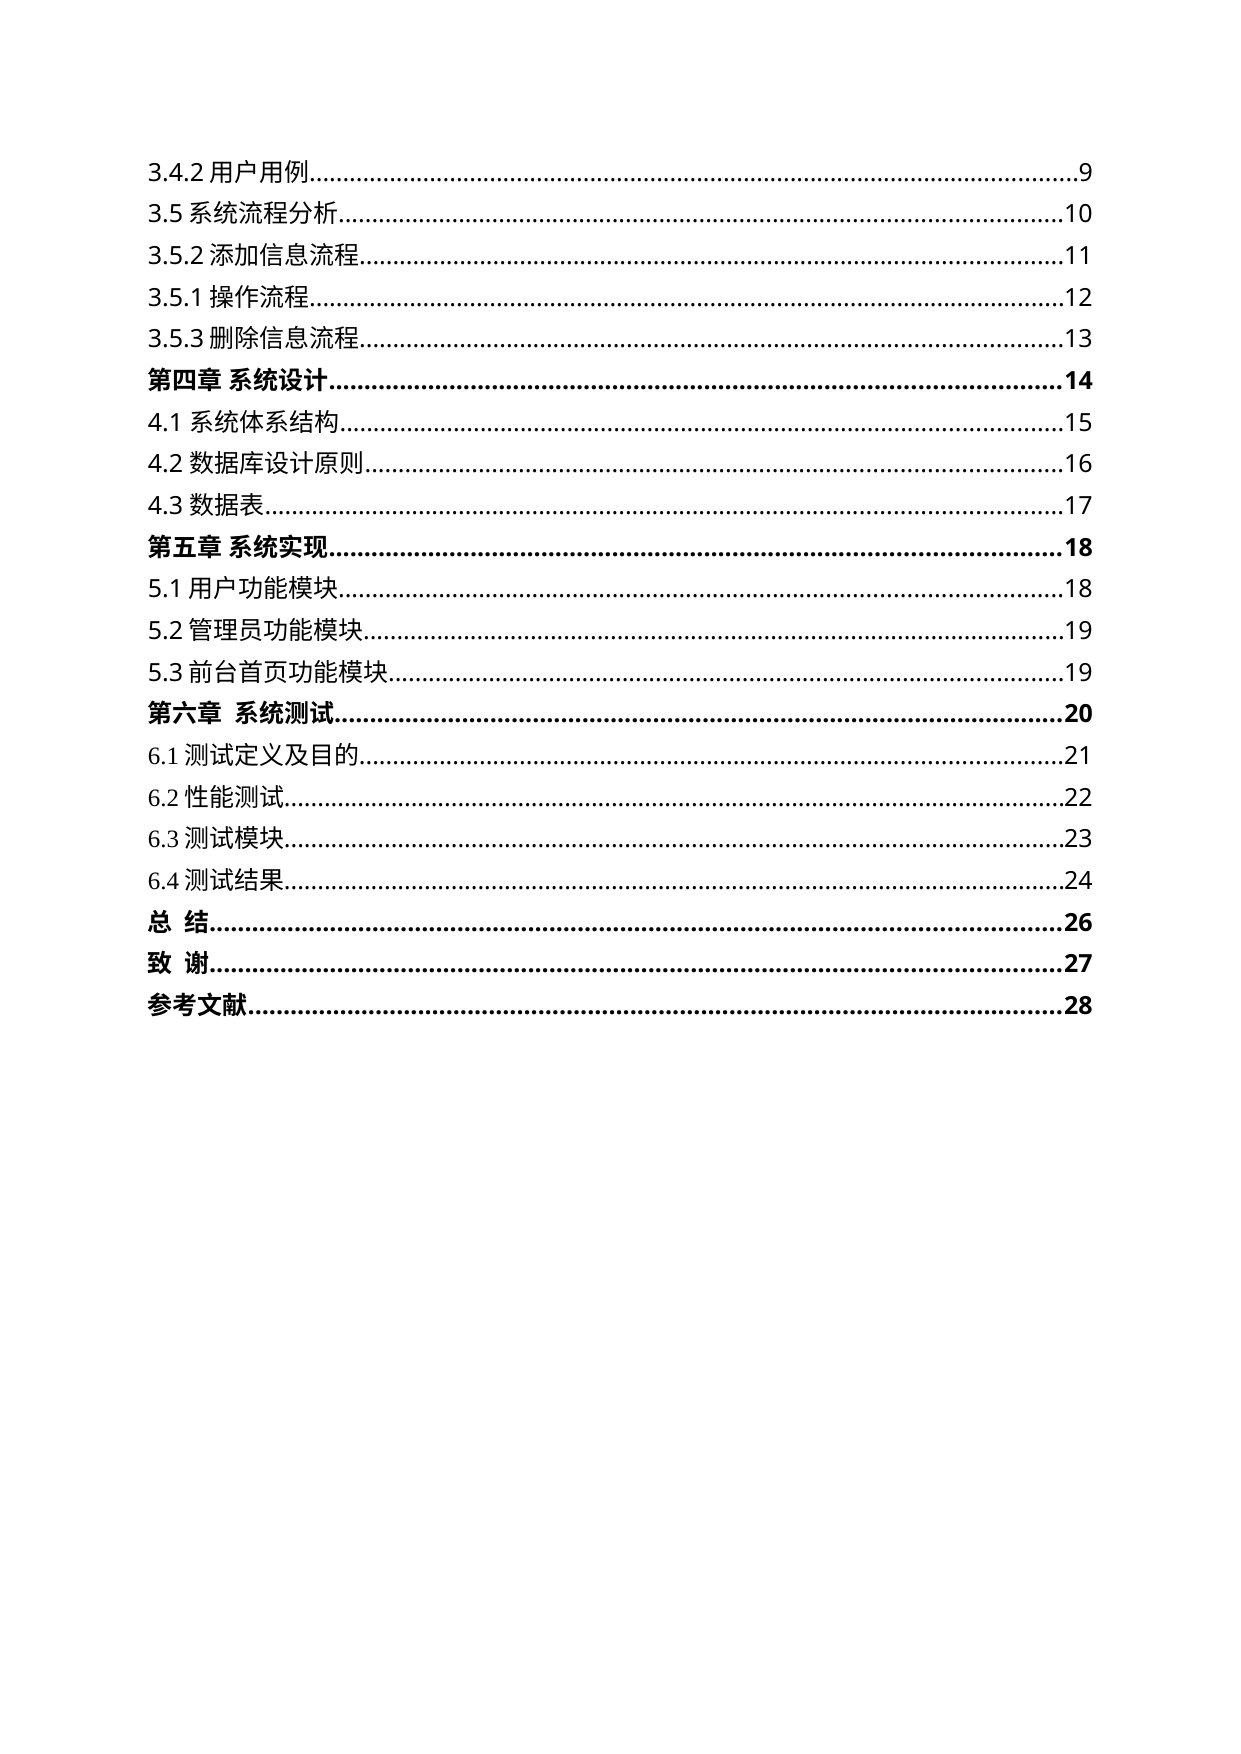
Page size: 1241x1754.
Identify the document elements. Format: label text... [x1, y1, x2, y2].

text 6.1测试定义及目的 21 [148, 731, 1092, 773]
text 5.2管理员功能模块 19 [148, 606, 1092, 648]
text 4.1 系统体系结构 15 [148, 398, 1092, 439]
text 3.5.3删除信息流程 13 [148, 314, 1092, 356]
text 第四章 系统设计 14 [148, 356, 1092, 398]
text 参考文献 28 [148, 981, 1092, 1023]
text 6.3测试模块 23 [148, 814, 1092, 856]
text 6.4测试结果 24 [148, 856, 1092, 898]
text 3.5.2添加信息流程 11 [148, 231, 1092, 273]
text 第六章 系统测试 20 [148, 689, 1092, 731]
text 3.5系统流程分析 10 [148, 189, 1092, 231]
text 致 谢 27 [148, 939, 1092, 981]
text 4.3 数据表 17 [148, 481, 1092, 523]
text 5.1用户功能模块 18 [148, 564, 1092, 606]
text 6.2性能测试 22 [148, 773, 1092, 814]
text 4.2 数据库设计原则 16 [148, 439, 1092, 481]
text 5.3前台首页功能模块 19 [148, 648, 1092, 689]
text 第五章 系统实现 18 [148, 523, 1092, 564]
text 3.4.2用户用例 9 [148, 148, 1092, 189]
text 3.5.1操作流程 12 [148, 273, 1092, 314]
text 总 结 26 [148, 898, 1092, 939]
